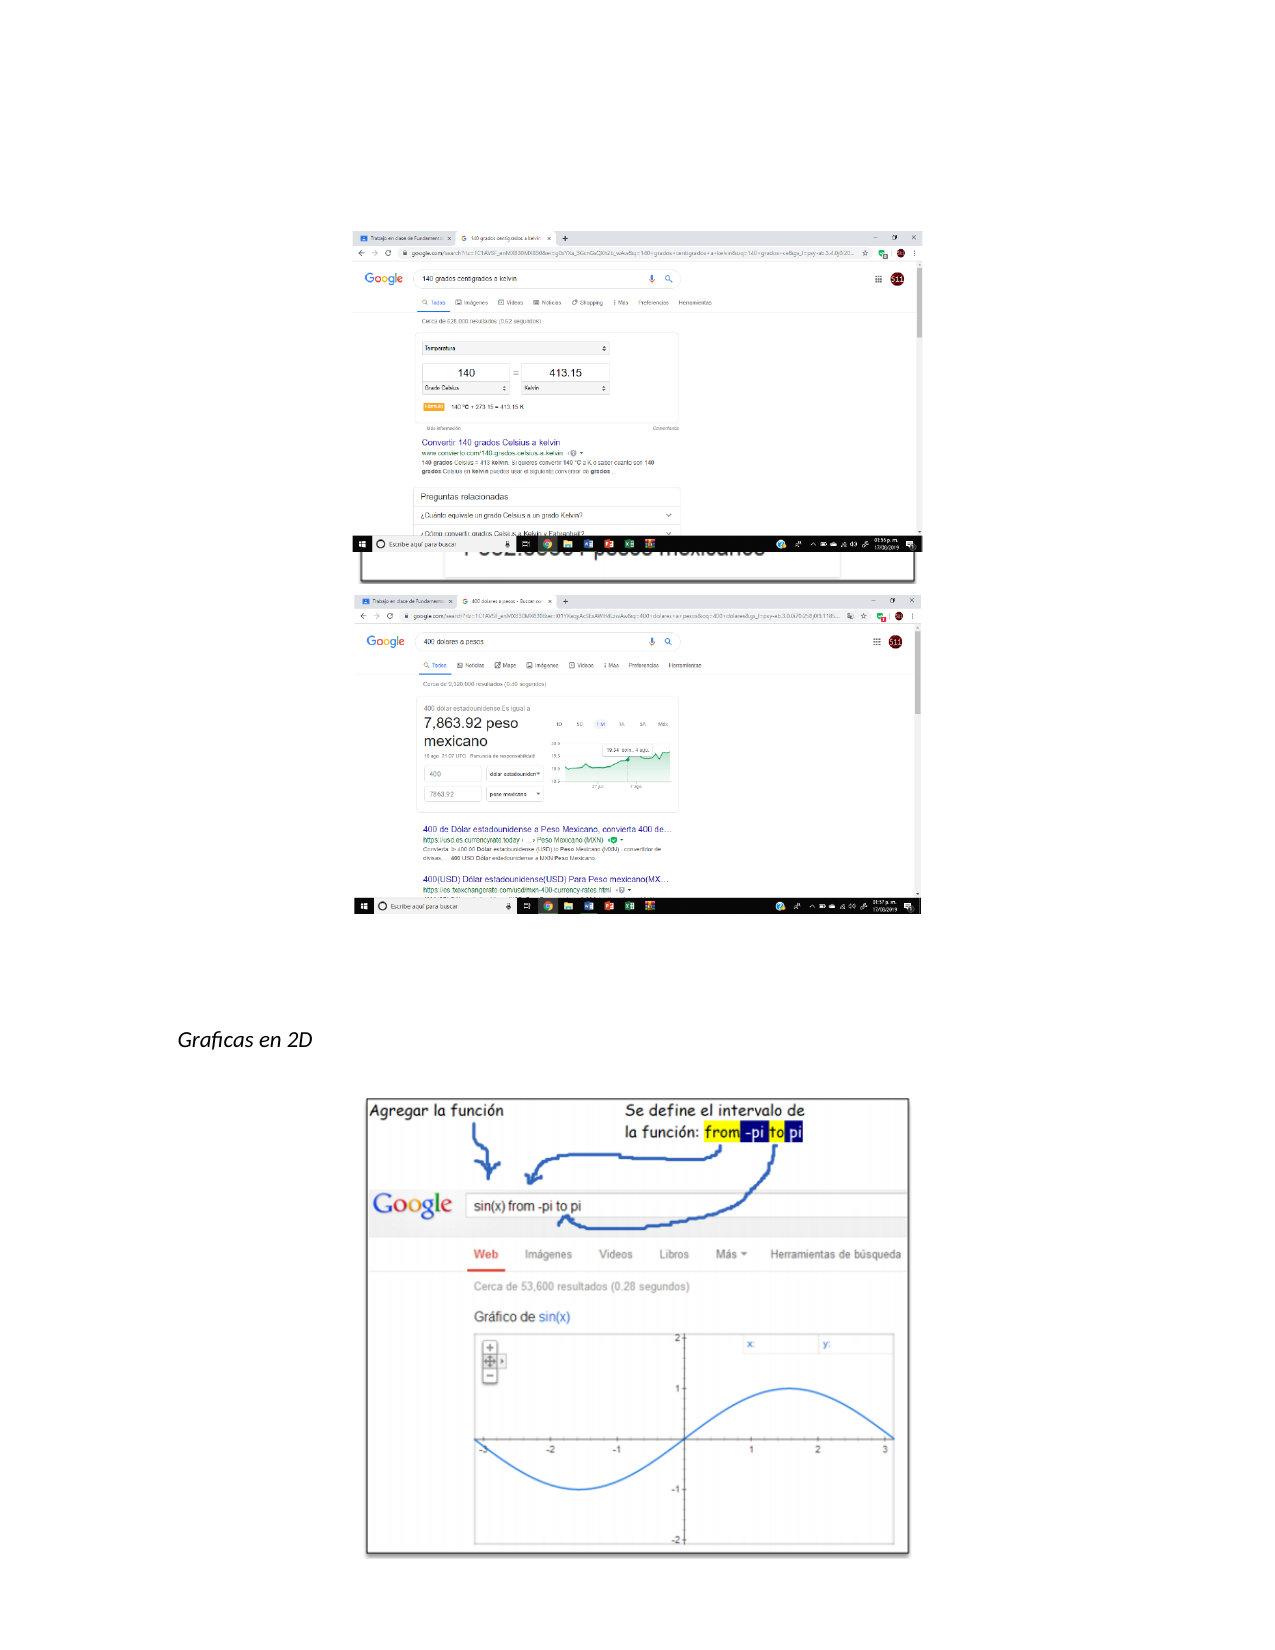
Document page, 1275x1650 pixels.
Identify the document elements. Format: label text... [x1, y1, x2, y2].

picture [354, 595, 921, 914]
picture [352, 231, 923, 584]
text Graficas en 2D [177, 1026, 1098, 1053]
picture [363, 1098, 912, 1559]
